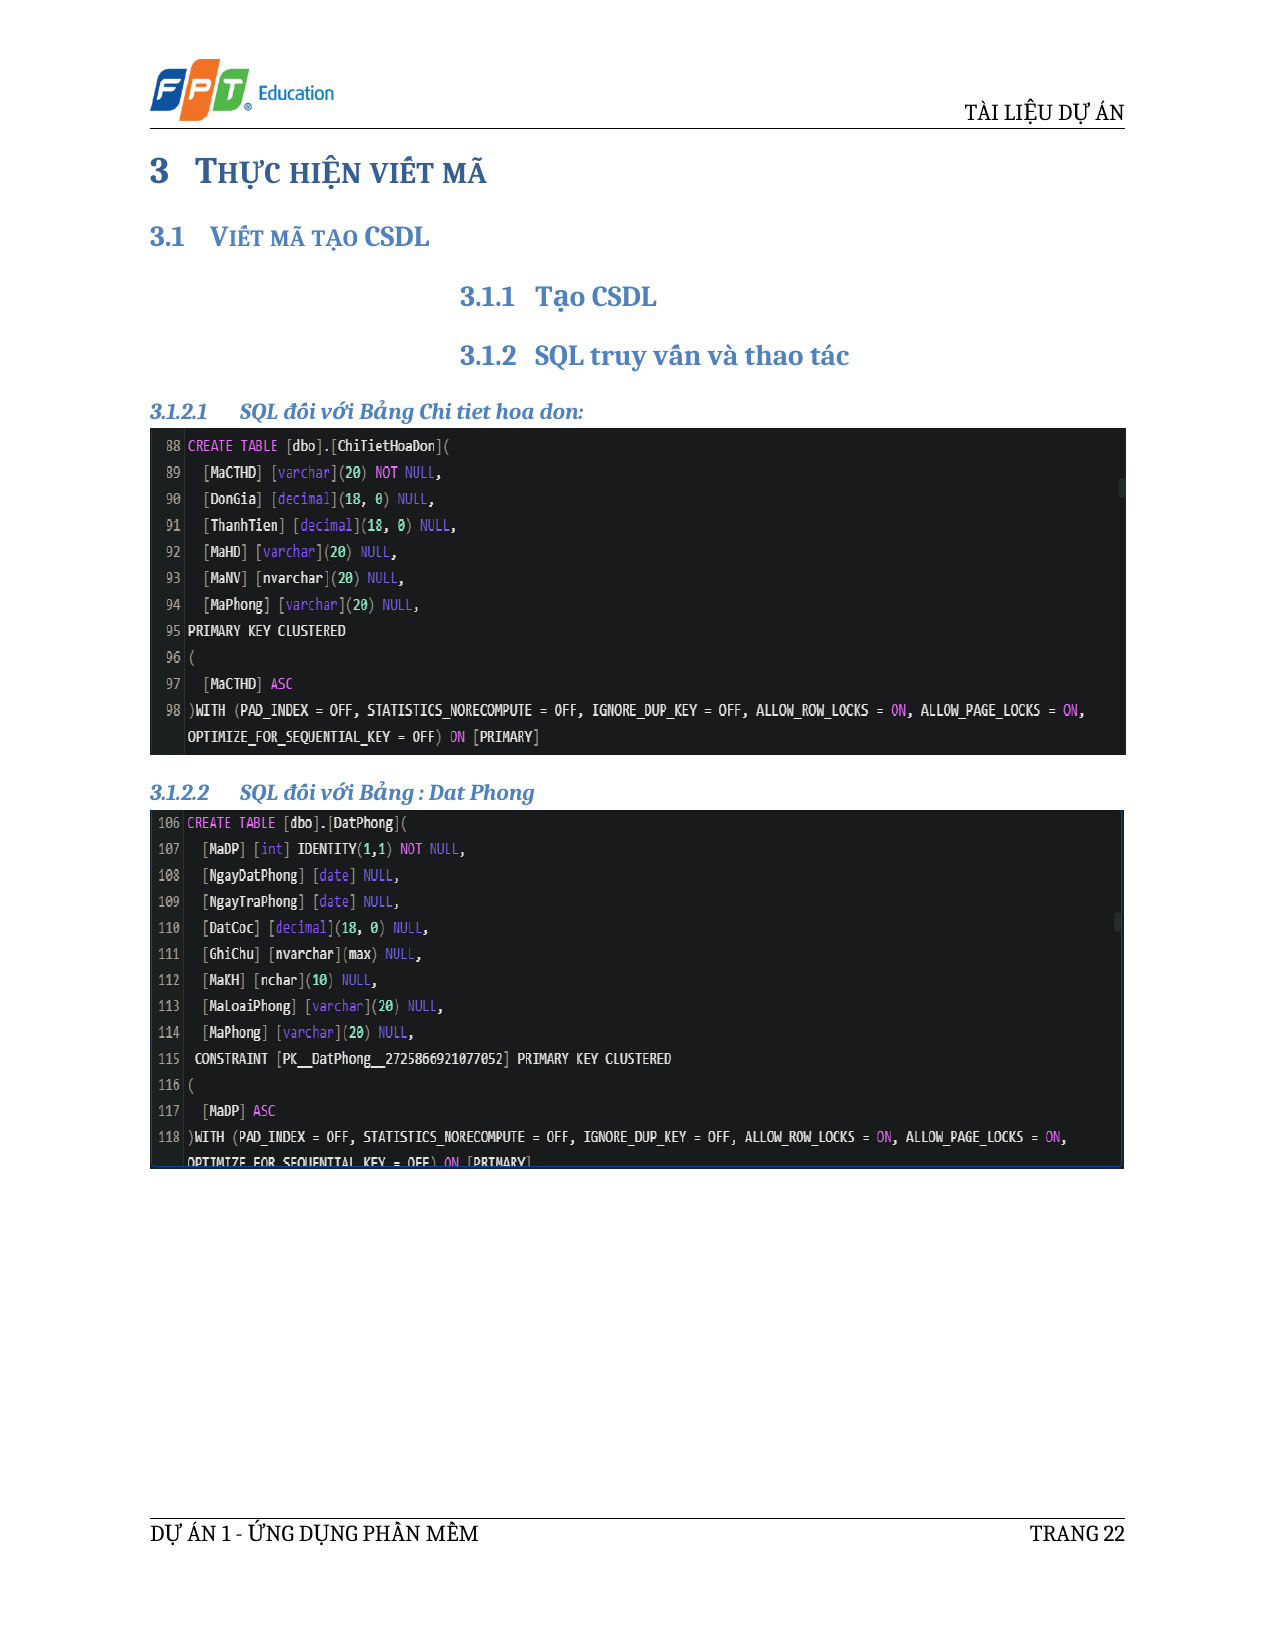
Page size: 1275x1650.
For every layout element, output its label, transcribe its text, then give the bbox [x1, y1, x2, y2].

subtitle Thực hiện viết mã [150, 150, 1125, 193]
picture [150, 59, 336, 121]
subtitle SQL truy vấn và thao tác [460, 339, 1125, 373]
subtitle Tạo CSDL [460, 280, 1125, 313]
picture [150, 810, 1124, 1169]
subtitle SQL đối với Bảng Chi tiet hoa don: [150, 398, 1125, 425]
subtitle Viết mã tạo CSDL [150, 220, 1125, 254]
picture [150, 428, 1126, 755]
subtitle SQL đối với Bảng : Dat Phong [150, 780, 1125, 806]
